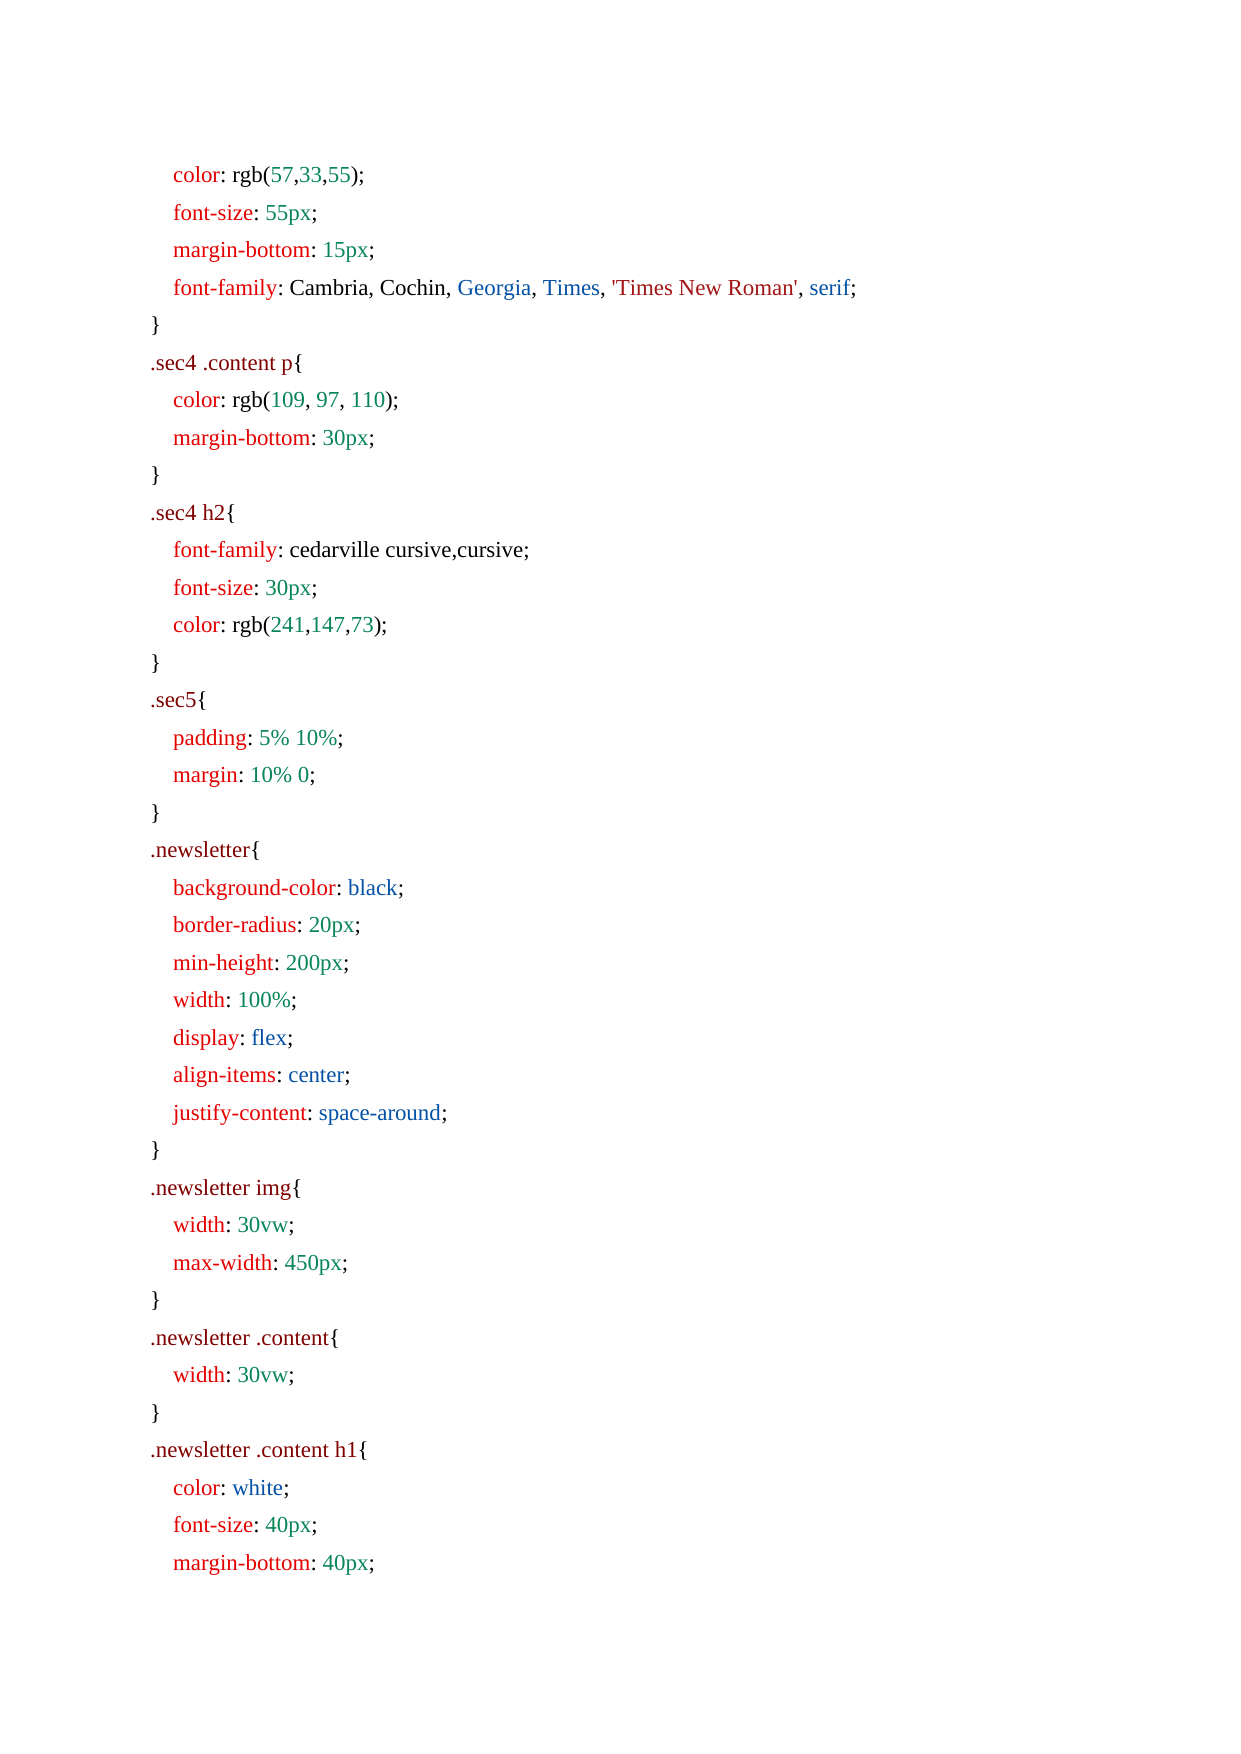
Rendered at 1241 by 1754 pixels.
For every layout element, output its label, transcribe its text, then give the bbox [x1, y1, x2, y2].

text background-color: black; [150, 862, 1090, 900]
text max-width: 450px; [150, 1237, 1090, 1275]
text } [150, 1125, 1090, 1162]
text } [150, 637, 1090, 675]
text font-size: 55px; [150, 187, 1090, 225]
text font-family: cedarville cursive,cursive; [150, 525, 1090, 562]
text } [150, 1275, 1090, 1312]
text } [150, 787, 1090, 825]
text .sec4 h2{ [150, 487, 1090, 525]
text } [150, 300, 1090, 337]
text color: rgb(57,33,55); [150, 150, 1090, 187]
text align-items: center; [150, 1050, 1090, 1087]
text margin-bottom: 15px; [150, 225, 1090, 262]
text } [150, 1387, 1090, 1425]
text color: rgb(241,147,73); [150, 600, 1090, 637]
text border-radius: 20px; [150, 900, 1090, 937]
text padding: 5% 10%; [150, 712, 1090, 750]
text } [150, 450, 1090, 487]
text display: flex; [150, 1012, 1090, 1050]
text color: rgb(109, 97, 110); [150, 375, 1090, 412]
text margin-bottom: 30px; [150, 412, 1090, 450]
text margin: 10% 0; [150, 750, 1090, 787]
text .newsletter .content h1{ [150, 1425, 1090, 1462]
text justify-content: space-around; [150, 1087, 1090, 1125]
text width: 30vw; [150, 1200, 1090, 1237]
text .newsletter{ [150, 825, 1090, 862]
text margin-bottom: 40px; [150, 1537, 1090, 1575]
text color: white; [150, 1462, 1090, 1500]
text width: 30vw; [150, 1350, 1090, 1387]
text font-family: Cambria, Cochin, Georgia, Times, 'Times New Roman', serif; [150, 262, 1090, 300]
text .newsletter .content{ [150, 1312, 1090, 1350]
text min-height: 200px; [150, 937, 1090, 975]
text font-size: 40px; [150, 1500, 1090, 1537]
text font-size: 30px; [150, 562, 1090, 600]
text .newsletter img{ [150, 1162, 1090, 1200]
text width: 100%; [150, 975, 1090, 1012]
text .sec4 .content p{ [150, 337, 1090, 375]
text .sec5{ [150, 675, 1090, 712]
